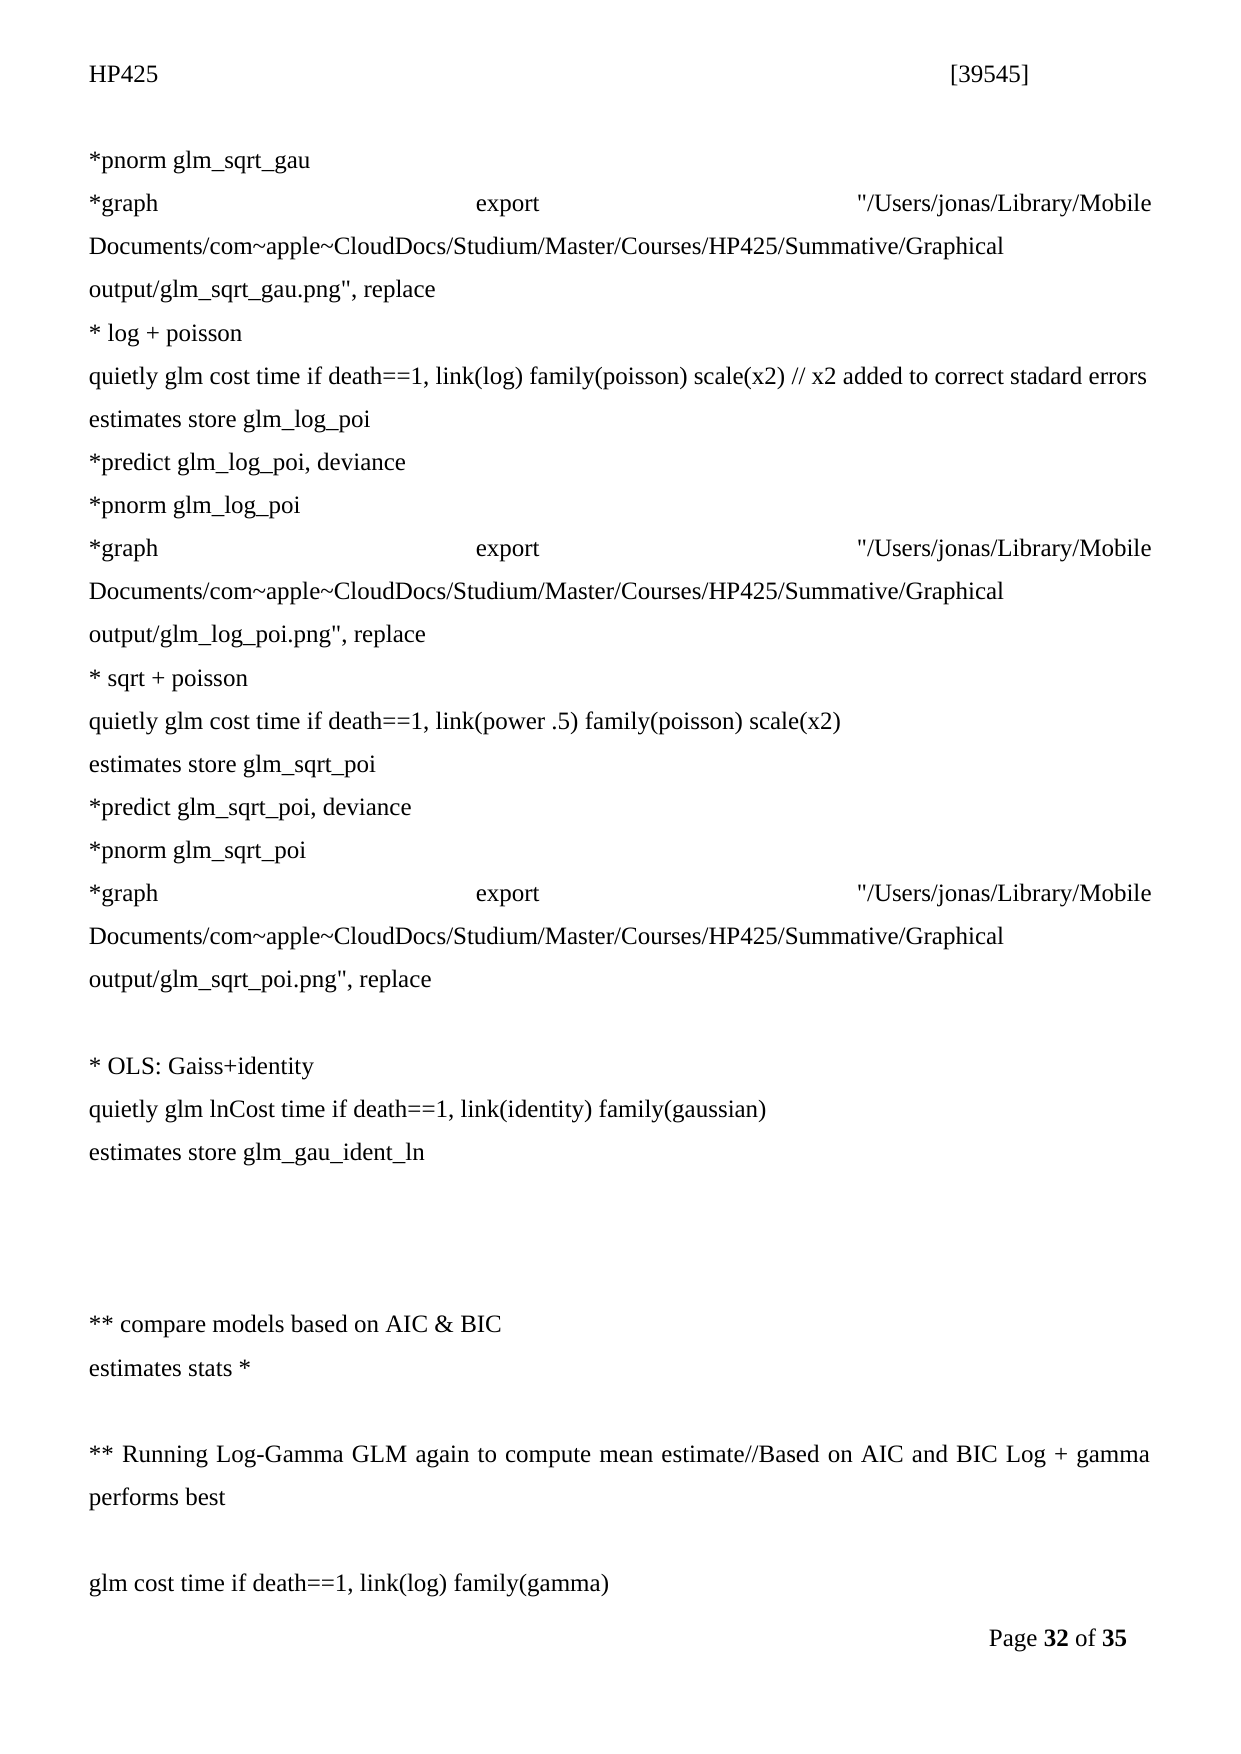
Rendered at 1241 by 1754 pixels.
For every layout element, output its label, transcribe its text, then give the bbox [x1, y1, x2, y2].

text *graph export "/Users/jonas/Library/Mobile Documents/com~apple~CloudDocs/Studium/Master/Courses/HP425/Summative/Graphical output/glm_sqrt_gau.png", replace [89, 188, 1152, 303]
text *predict glm_sqrt_poi, deviance [89, 792, 1152, 821]
text quietly glm cost time if death==1, link(log) family(poisson) scale(x2) // x2 added to correct stadard errors [89, 361, 1152, 389]
text * log + poisson [89, 318, 1152, 346]
text *pnorm glm_log_poi [89, 490, 1152, 519]
text *predict glm_log_poi, deviance [89, 447, 1152, 476]
text estimates stats * [89, 1353, 1152, 1381]
text *graph export "/Users/jonas/Library/Mobile Documents/com~apple~CloudDocs/Studium/Master/Courses/HP425/Summative/Graphical output/glm_log_poi.png", replace [89, 533, 1152, 648]
text ** Running Log-Gamma GLM again to compute mean estimate//Based on AIC and BIC Log + gamma performs best [89, 1439, 1152, 1511]
text estimates store glm_gau_ident_ln [89, 1137, 1152, 1166]
text * OLS: Gaiss+identity [89, 1051, 1152, 1079]
text *pnorm glm_sqrt_poi [89, 835, 1152, 864]
text ** compare models based on AIC & BIC [89, 1309, 1152, 1338]
text quietly glm lnCost time if death==1, link(identity) family(gaussian) [89, 1094, 1152, 1123]
text quietly glm cost time if death==1, link(power .5) family(poisson) scale(x2) [89, 706, 1152, 734]
text estimates store glm_sqrt_poi [89, 749, 1152, 778]
text *pnorm glm_sqrt_gau [89, 145, 1152, 174]
text estimates store glm_log_poi [89, 404, 1152, 433]
text * sqrt + poisson [89, 663, 1152, 691]
text *graph export "/Users/jonas/Library/Mobile Documents/com~apple~CloudDocs/Studium/Master/Courses/HP425/Summative/Graphical output/glm_sqrt_poi.png", replace [89, 878, 1152, 993]
text glm cost time if death==1, link(log) family(gamma) [89, 1568, 1152, 1597]
